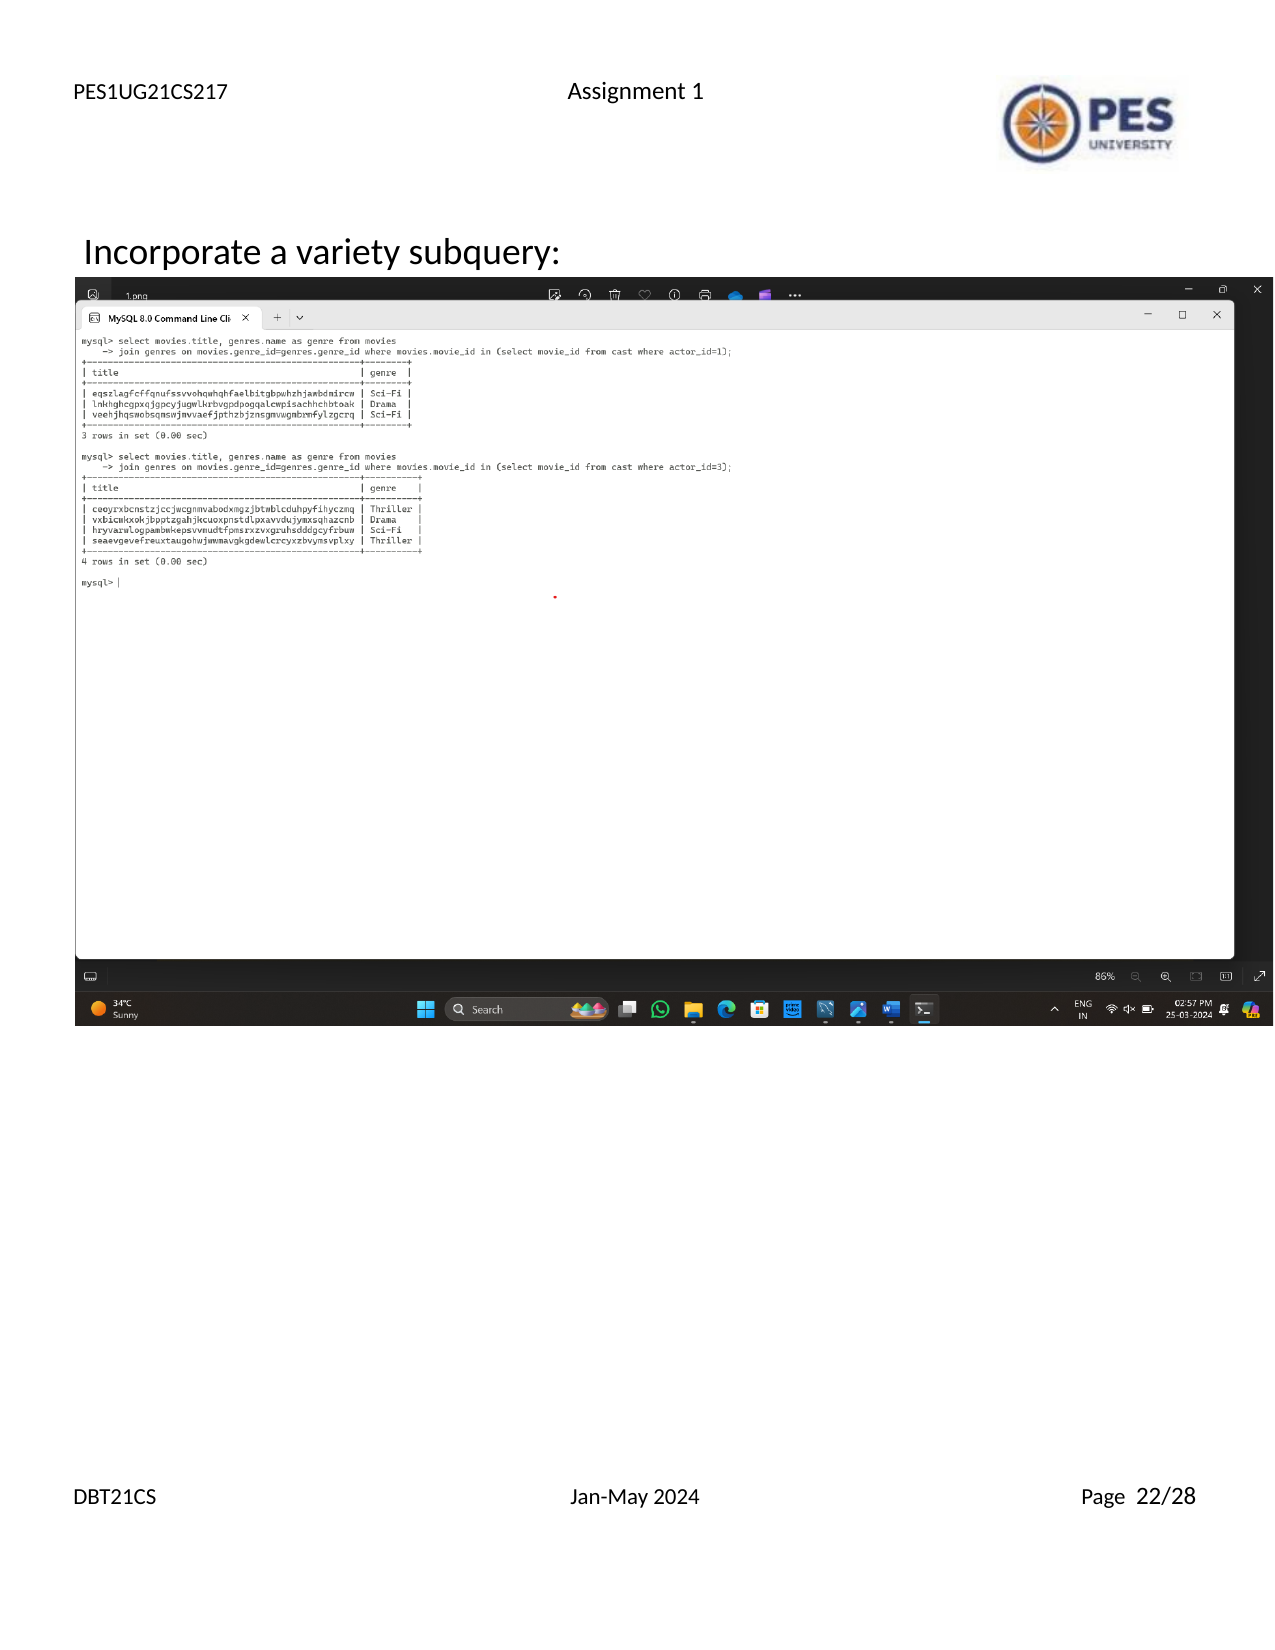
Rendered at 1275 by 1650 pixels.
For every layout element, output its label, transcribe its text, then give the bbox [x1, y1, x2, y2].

text Incorporate a variety subquery: [75, 228, 1271, 274]
picture [75, 277, 1274, 1026]
picture [995, 75, 1201, 174]
